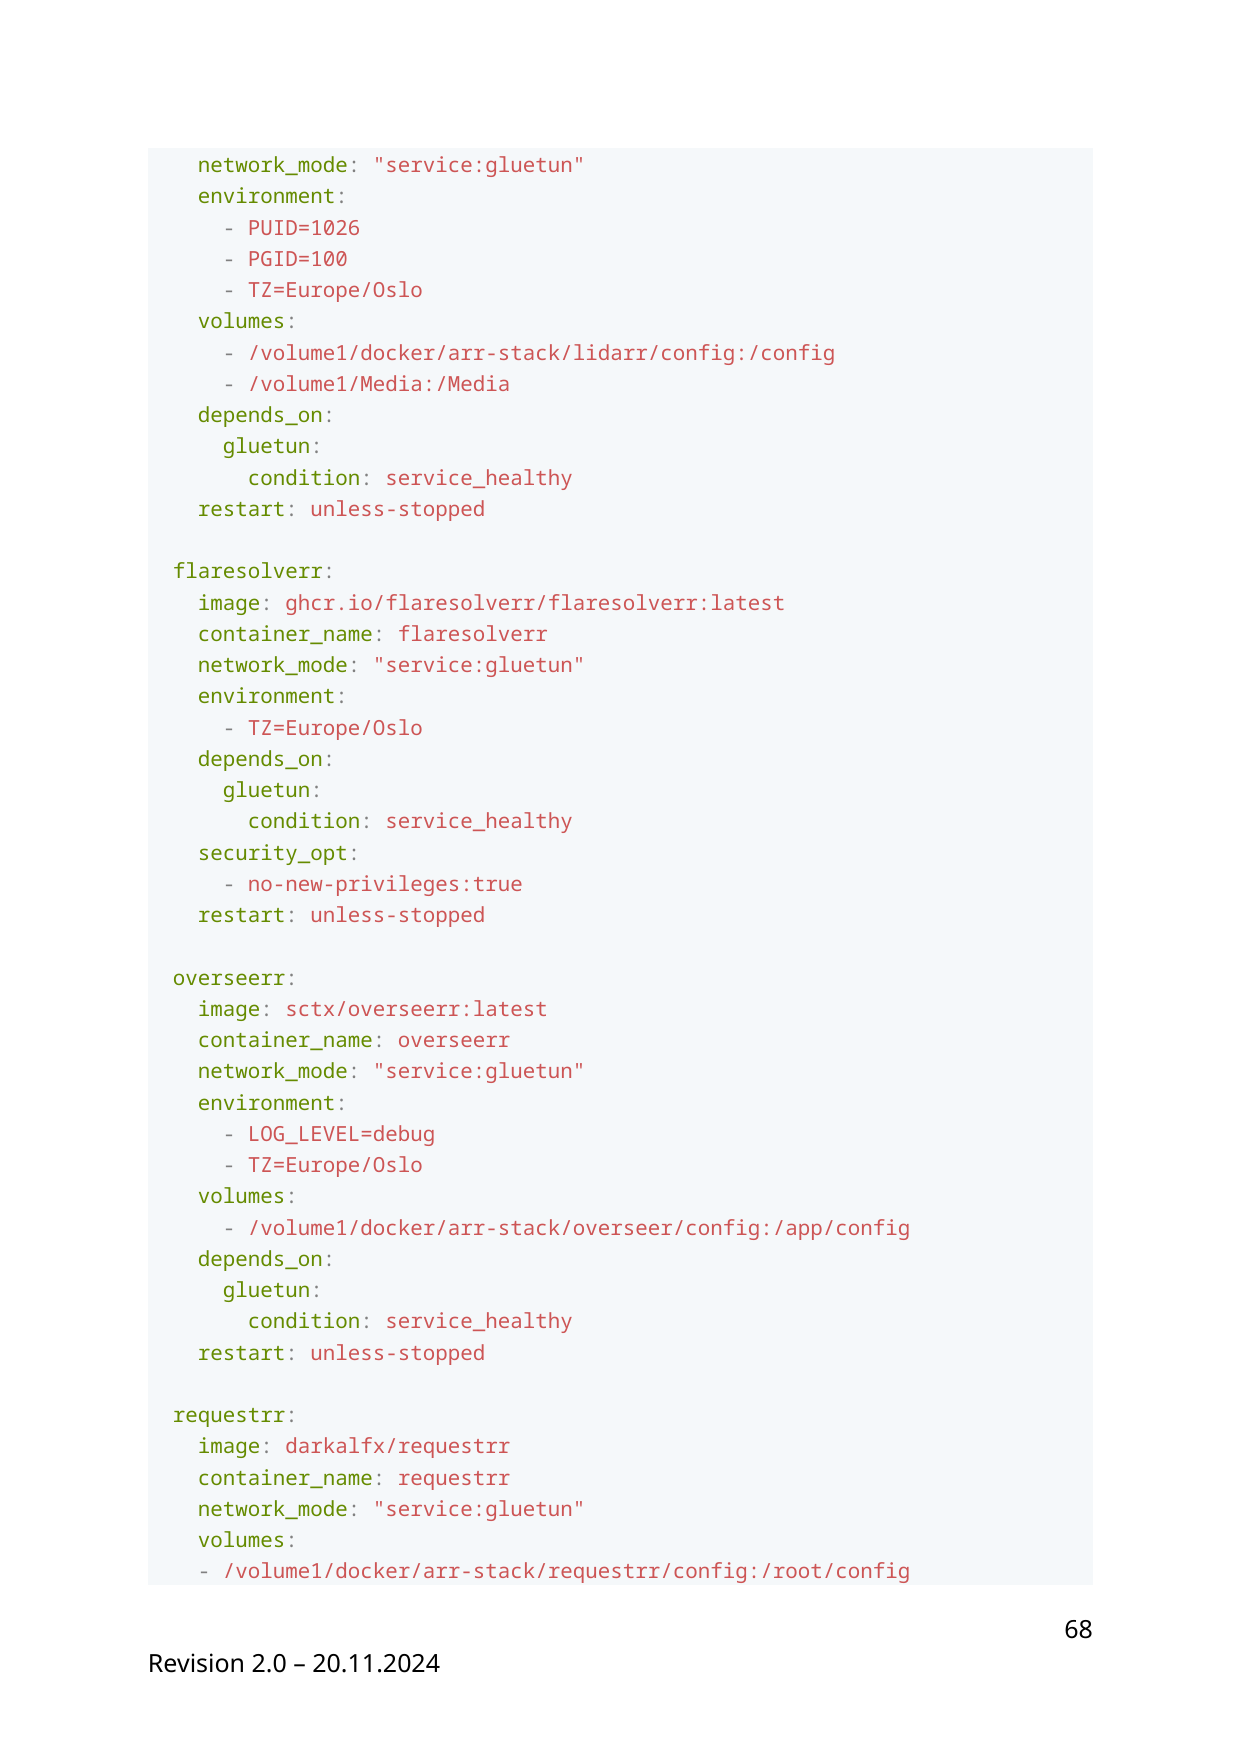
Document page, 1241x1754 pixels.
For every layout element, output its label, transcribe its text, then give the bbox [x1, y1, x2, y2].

text image: sctx/overseerr:latest [148, 991, 1093, 1023]
text image: ghcr.io/flaresolverr/flaresolverr:latest [148, 585, 1093, 616]
text gluetun: [148, 1273, 1093, 1304]
text restart: unless-stopped [148, 1335, 1093, 1366]
text condition: service_healthy [148, 460, 1093, 491]
text environment: [148, 679, 1093, 710]
text network_mode: "service:gluetun" [148, 1054, 1093, 1085]
text - no-new-privileges:true [148, 866, 1093, 898]
text gluetun: [148, 429, 1093, 460]
text overseerr: [148, 960, 1093, 991]
text image: darkalfx/requestrr [148, 1429, 1093, 1460]
text volumes: [148, 1179, 1093, 1210]
text depends_on: [148, 741, 1093, 773]
text - /volume1/docker/arr-stack/lidarr/config:/config [148, 335, 1093, 366]
text restart: unless-stopped [148, 898, 1093, 929]
text - /volume1/docker/arr-stack/requestrr/config:/root/config [148, 1554, 1093, 1585]
text network_mode: "service:gluetun" [148, 148, 1093, 179]
text container_name: overseerr [148, 1023, 1093, 1054]
text - PUID=1026 [148, 210, 1093, 241]
text - TZ=Europe/Oslo [148, 273, 1093, 304]
text depends_on: [148, 398, 1093, 429]
text environment: [148, 179, 1093, 210]
text - TZ=Europe/Oslo [148, 710, 1093, 741]
text volumes: [148, 1523, 1093, 1554]
text - /volume1/docker/arr-stack/overseer/config:/app/config [148, 1210, 1093, 1241]
text - TZ=Europe/Oslo [148, 1148, 1093, 1179]
text environment: [148, 1085, 1093, 1116]
text container_name: requestrr [148, 1460, 1093, 1491]
text condition: service_healthy [148, 1304, 1093, 1335]
text flaresolverr: [148, 554, 1093, 585]
text condition: service_healthy [148, 804, 1093, 835]
text network_mode: "service:gluetun" [148, 1491, 1093, 1523]
text requestrr: [148, 1398, 1093, 1429]
text security_opt: [148, 835, 1093, 866]
text - PGID=100 [148, 241, 1093, 273]
text gluetun: [148, 773, 1093, 804]
text - /volume1/Media:/Media [148, 366, 1093, 398]
text - LOG_LEVEL=debug [148, 1116, 1093, 1148]
text container_name: flaresolverr [148, 616, 1093, 648]
text restart: unless-stopped [148, 491, 1093, 523]
text depends_on: [148, 1241, 1093, 1273]
text volumes: [148, 304, 1093, 335]
text network_mode: "service:gluetun" [148, 648, 1093, 679]
